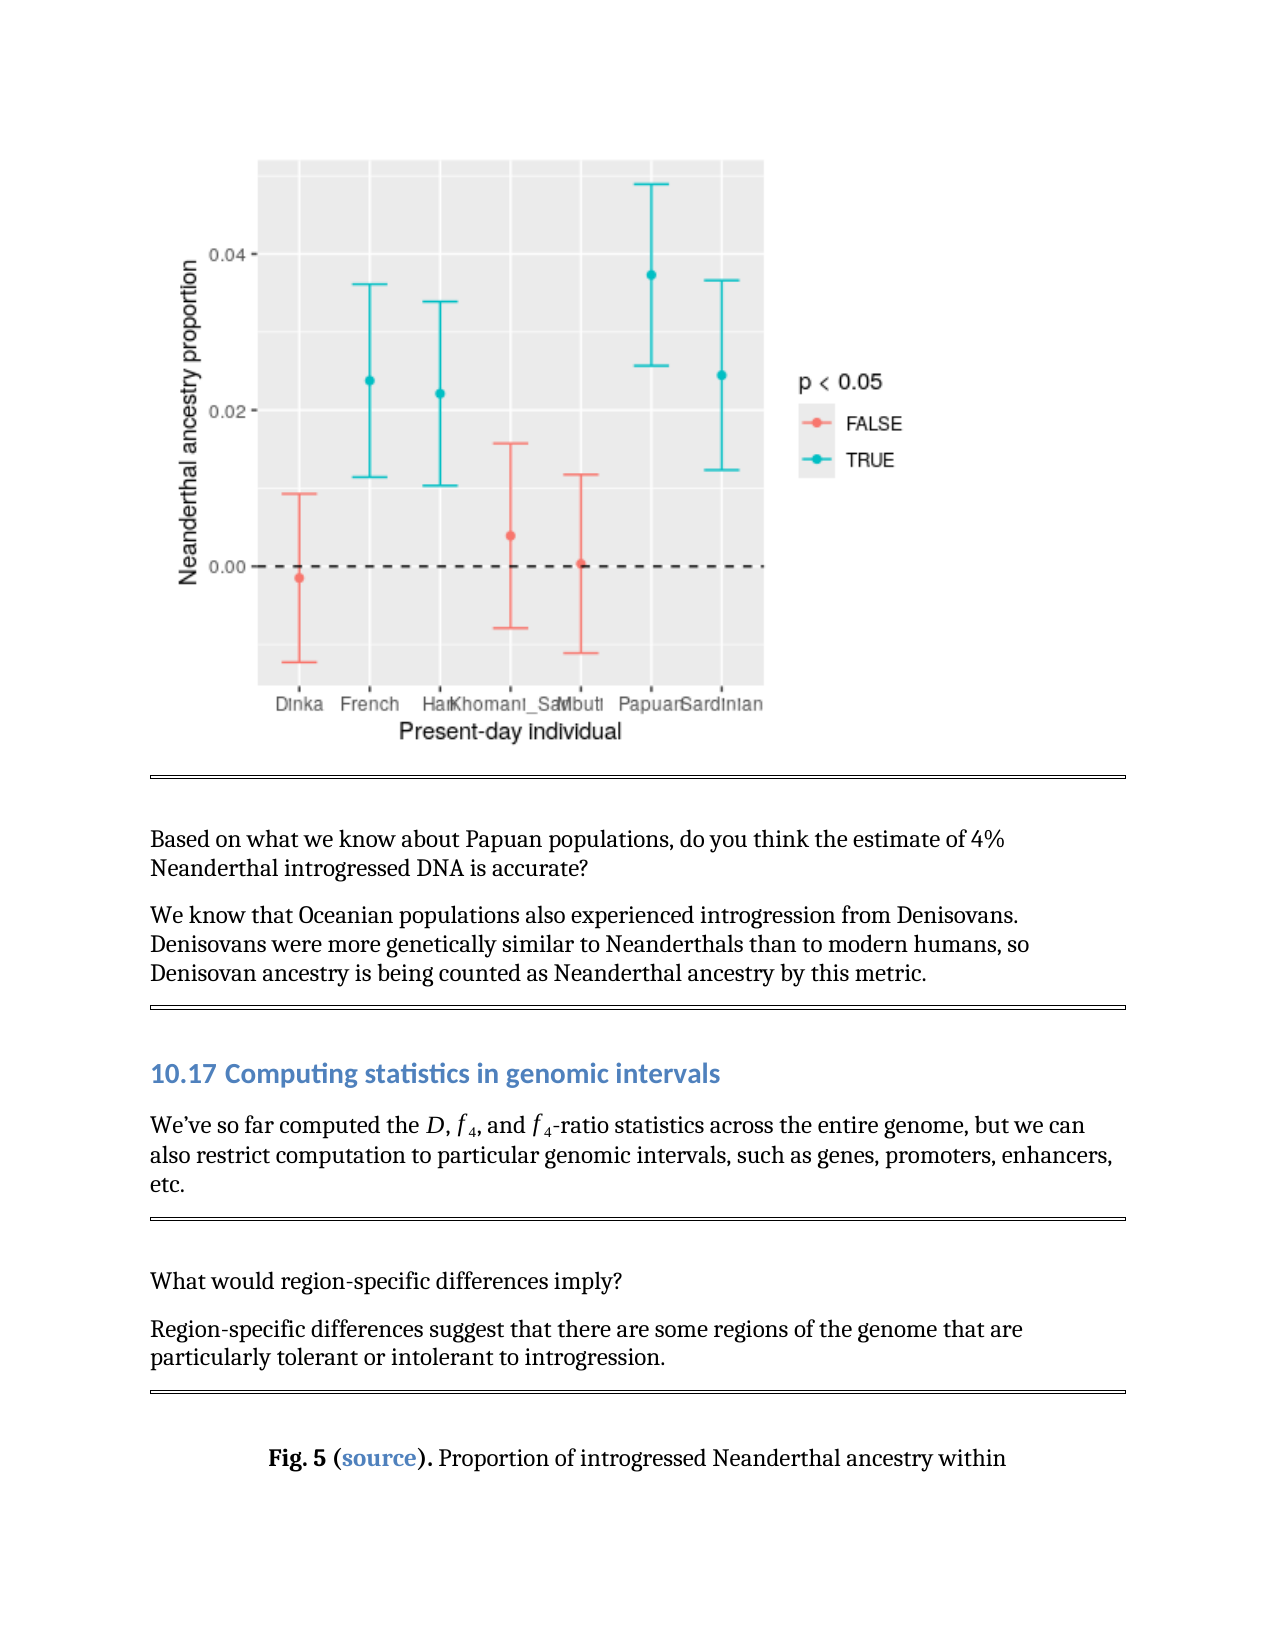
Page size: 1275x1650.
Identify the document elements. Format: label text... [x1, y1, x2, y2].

subtitle 10.17 Computing statistics in genomic intervals [150, 1056, 1125, 1091]
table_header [225, 1440, 1050, 1473]
text Based on what we know about Papuan populations, do you think the estimate of 4% Neanderthal introgressed DNA is accurate? [150, 825, 1125, 882]
text What would region-specific differences imply? [150, 1267, 1125, 1296]
picture [168, 150, 927, 757]
text We know that Oceanian populations also experienced introgression from Denisovans. Denisovans were more genetically similar to Neanderthals than to modern humans, so Denisovan ancestry is being counted as Neanderthal ancestry by this metric. [150, 901, 1125, 987]
text Region-specific differences suggest that there are some regions of the genome that are particularly tolerant or intolerant to introgression. [150, 1314, 1125, 1372]
text We’ve so far computed the , , and -ratio statistics across the entire genome, but we can also restrict computation to particular genomic intervals, such as genes, promoters, enhancers, etc. [150, 1110, 1125, 1199]
